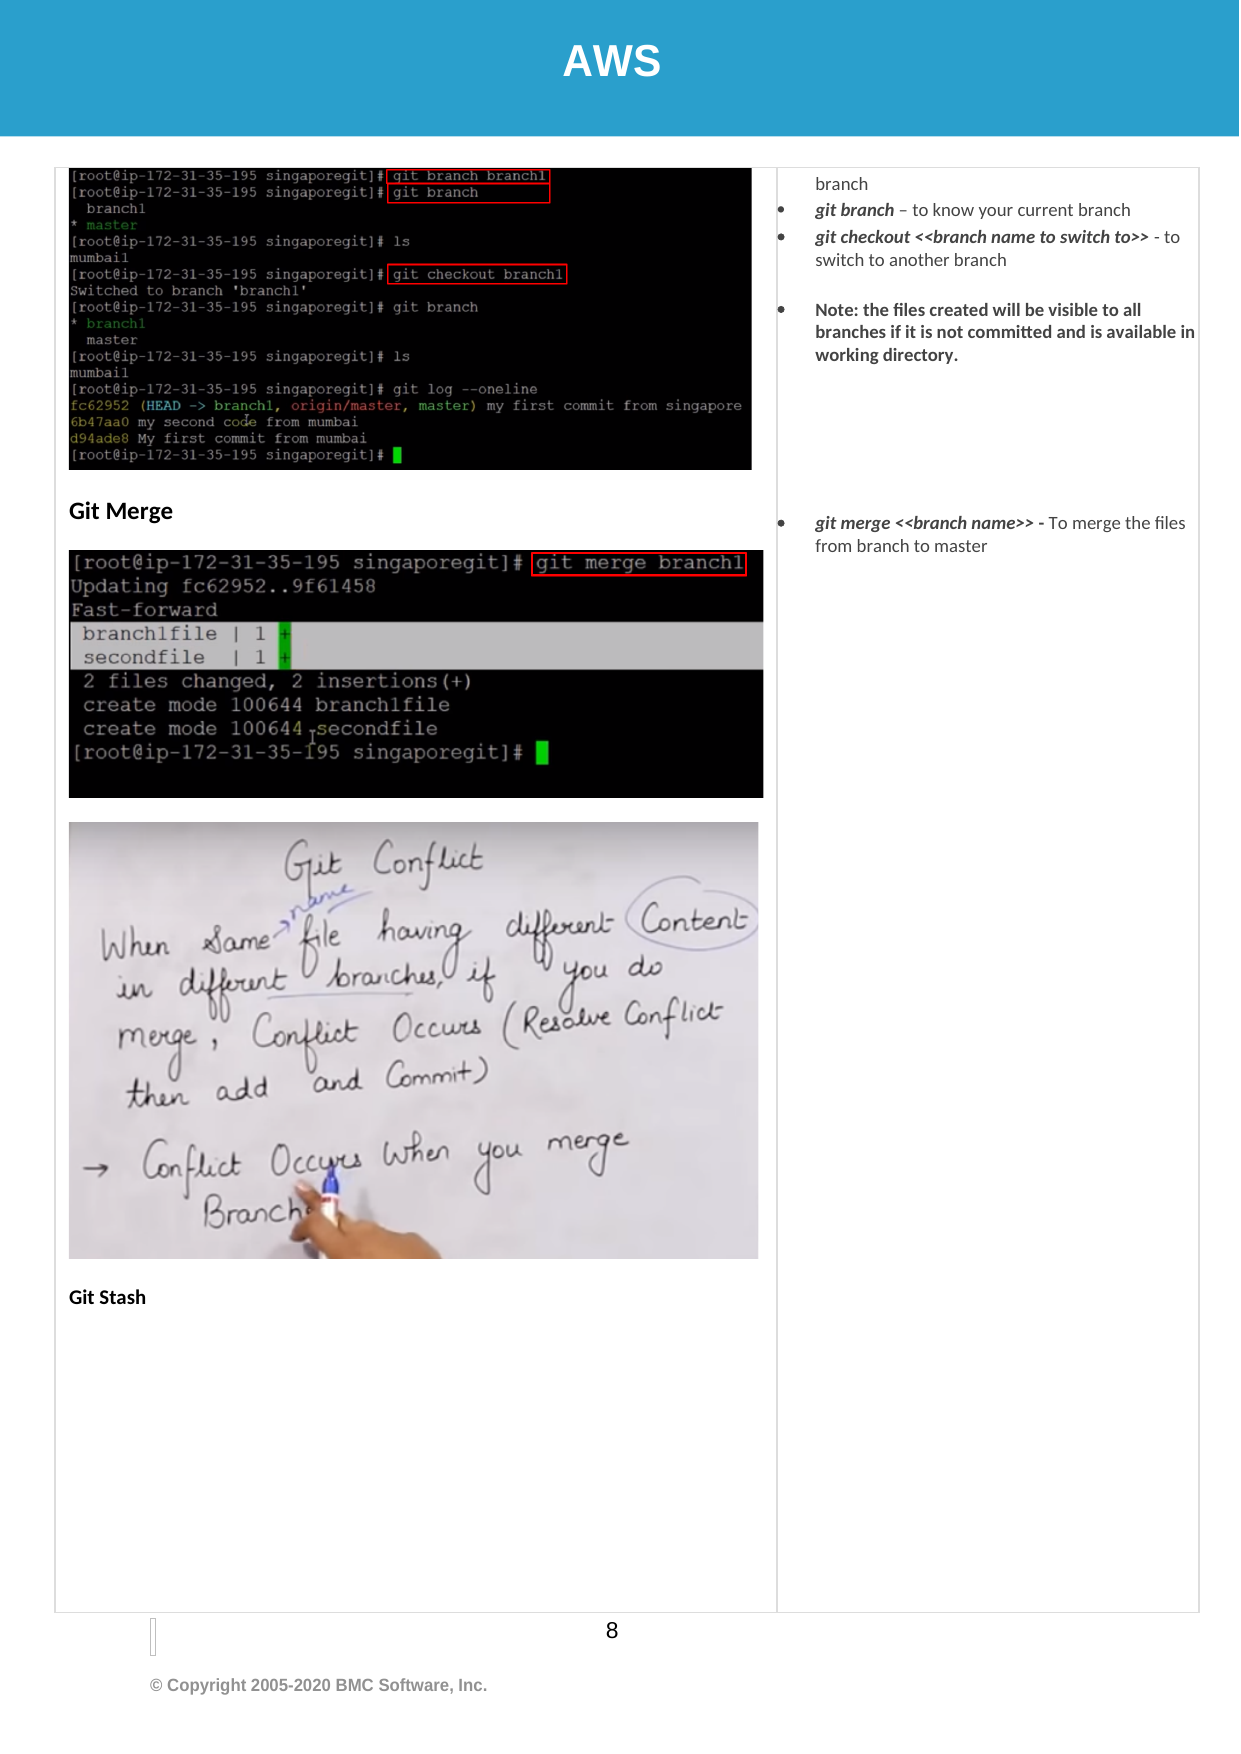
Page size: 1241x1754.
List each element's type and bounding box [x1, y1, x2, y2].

picture [68, 550, 764, 798]
picture [68, 168, 752, 470]
table_header [56, 168, 776, 1612]
table_header [778, 168, 1198, 1612]
picture [68, 822, 759, 1259]
